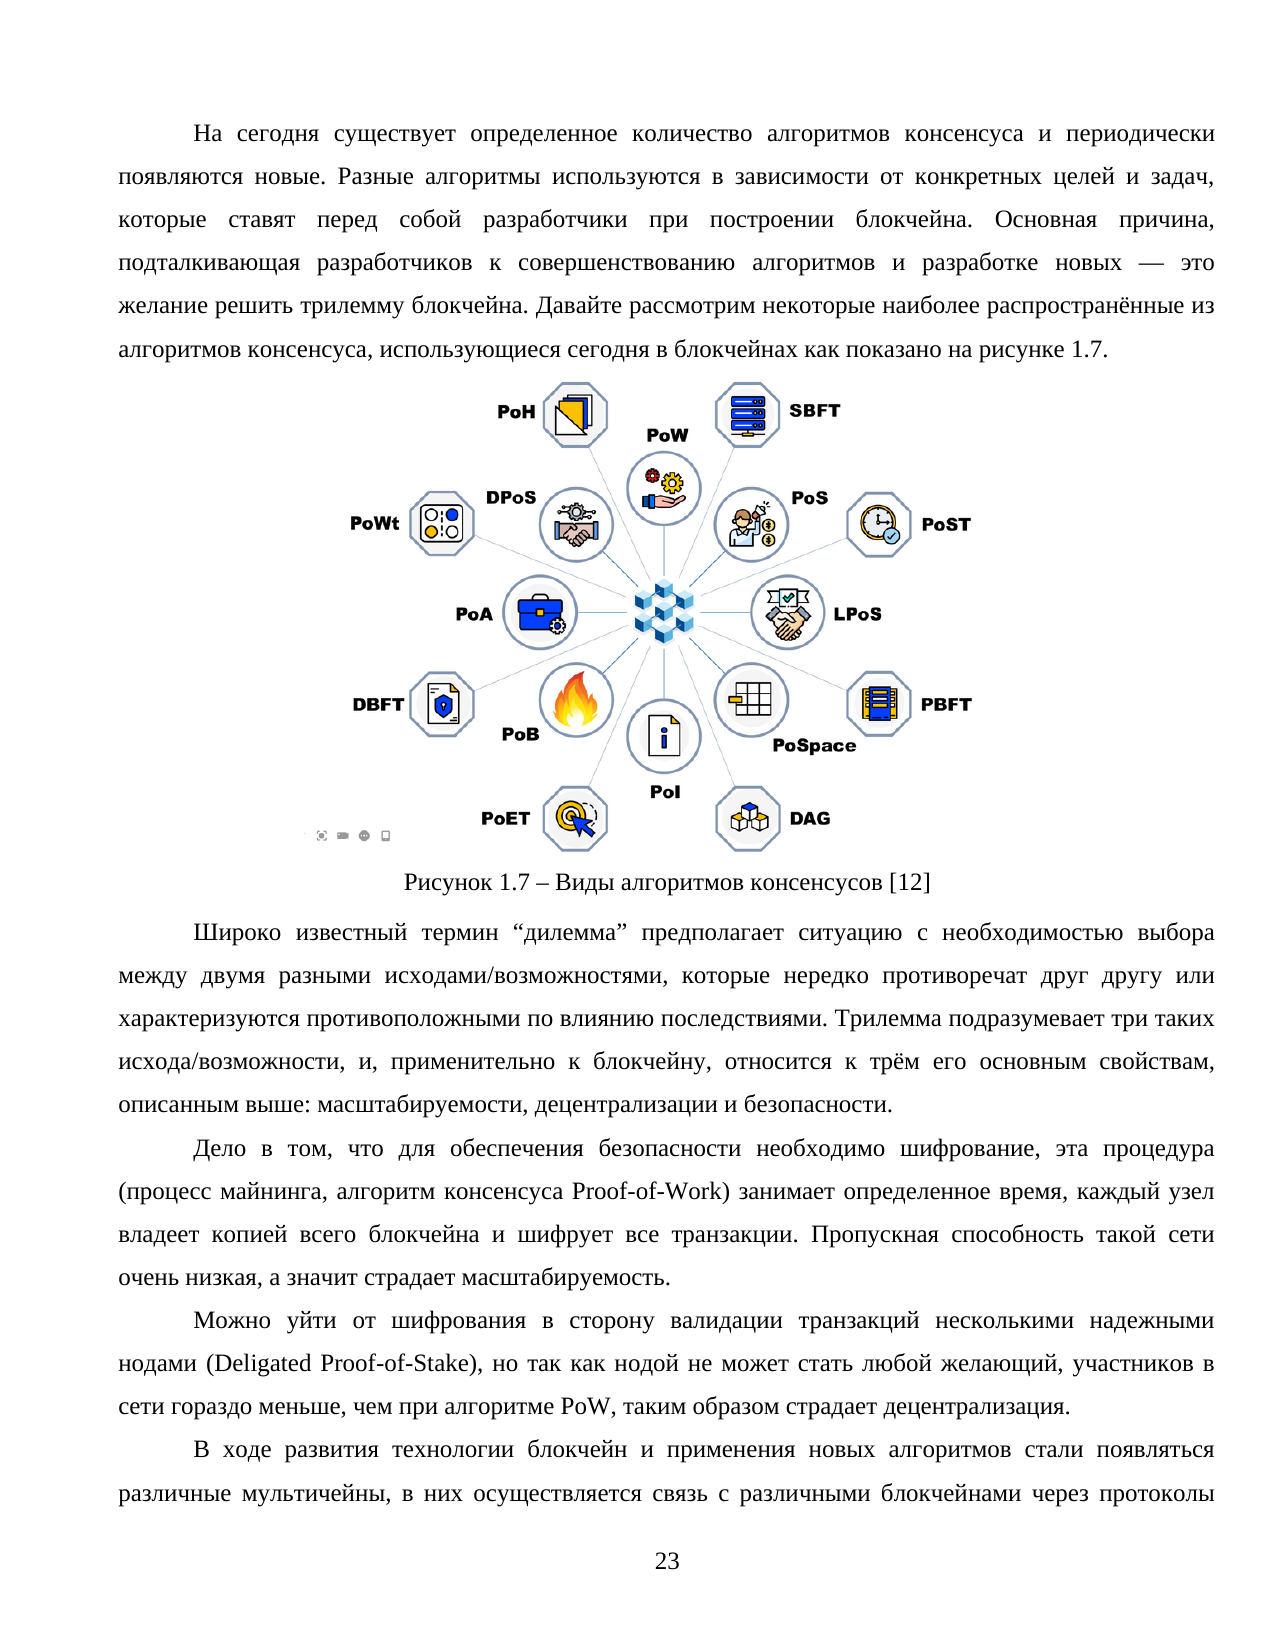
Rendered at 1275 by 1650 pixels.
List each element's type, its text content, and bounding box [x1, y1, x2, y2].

text Можно уйти от шифрования в сторону валидации транзакций несколькими надежными нодами (Deligated Proof-of-Stake), но так как нодой не может стать любой желающий, участников в сети гораздо меньше, чем при алгоритме PoW, таким образом страдает децентрализация. [118, 1305, 1216, 1420]
text Рисунок 1.7 – Виды алгоритмов консенсусов [12] [118, 867, 1216, 896]
picture [304, 376, 1030, 853]
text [118, 1434, 1216, 1506]
text На сегодня существует определенное количество алгоритмов консенсуса и периодически появляются новые. Разные алгоритмы используются в зависимости от конкретных целей и задач, которые ставят перед собой разработчики при построении блокчейна. Основная причина, подталкивающая разработчиков к совершенствованию алгоритмов и разработке новых — это желание решить трилемму блокчейна. Давайте рассмотрим некоторые наиболее распространённые из алгоритмов консенсуса, использующиеся сегодня в блокчейнах как показано на рисунке 1.7. [118, 118, 1216, 362]
text Широко известный термин “дилемма” предполагает ситуацию с необходимостью выбора между двумя разными исходами/возможностями, которые нередко противоречат друг другу или характеризуются противоположными по влиянию последствиями. Трилемма подразумевает три таких исхода/возможности, и, применительно к блокчейну, относится к трём его основным свойствам, описанным выше: масштабируемости, децентрализации и безопасности. [118, 917, 1216, 1118]
text Дело в том, что для обеспечения безопасности необходимо шифрование, эта процедура (процесс майнинга, алгоритм консенсуса Proof-of-Work) занимает определенное время, каждый узел владеет копией всего блокчейна и шифрует все транзакции. Пропускная способность такой сети очень низкая, а значит страдает масштабируемость. [118, 1133, 1216, 1291]
